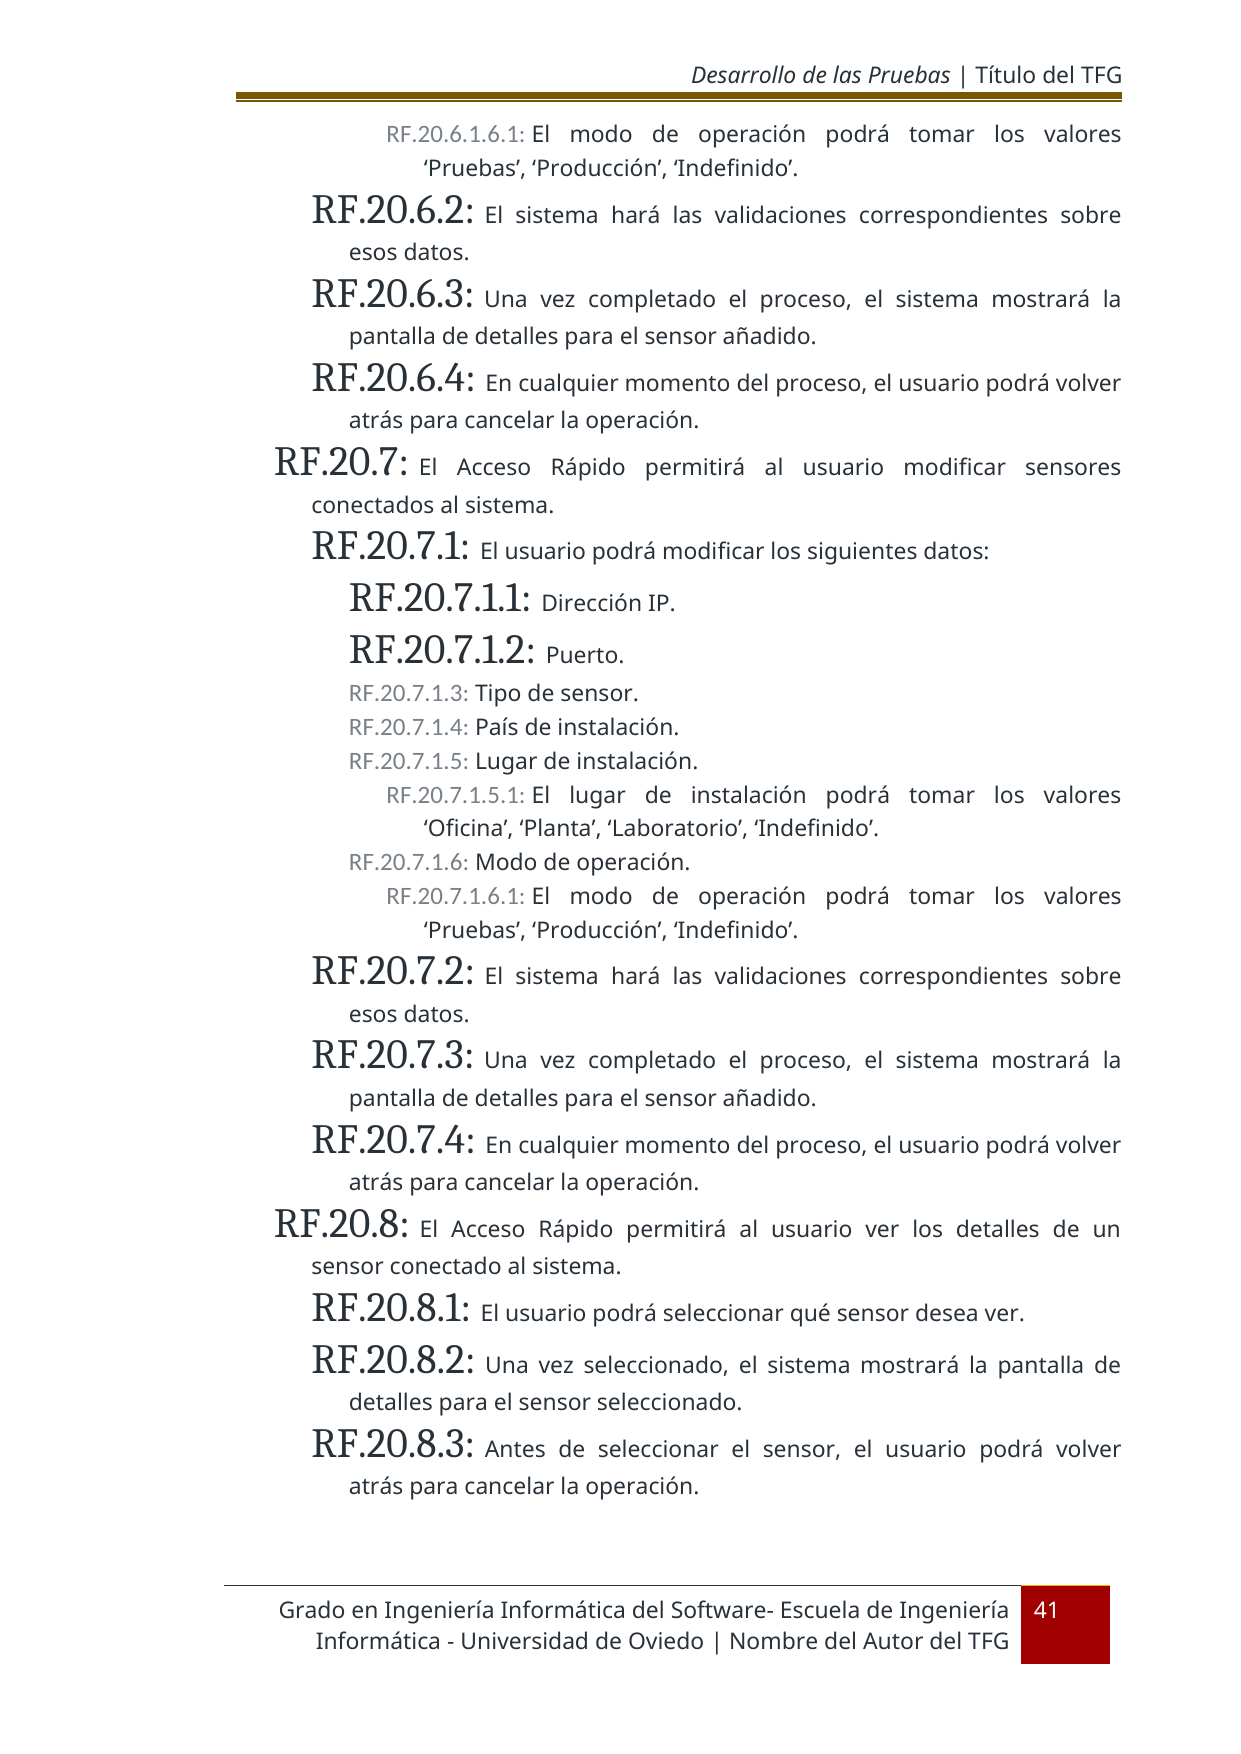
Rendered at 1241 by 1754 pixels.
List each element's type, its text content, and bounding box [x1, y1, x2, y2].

list En cualquier momento del proceso, el usuario podrá volver atrás para cancelar la operación. [311, 354, 1122, 436]
list Una vez completado el proceso, el sistema mostrará la pantalla de detalles para el sensor añadido. [311, 1031, 1122, 1113]
list Tipo de sensor. [349, 677, 1122, 708]
list El Acceso Rápido permitirá al usuario modificar sensores conectados al sistema. [274, 438, 1122, 520]
list Modo de operación. [349, 846, 1122, 877]
list Una vez seleccionado, el sistema mostrará la pantalla de detalles para el sensor seleccionado. [311, 1336, 1122, 1417]
list País de instalación. [349, 711, 1122, 742]
list En cualquier momento del proceso, el usuario podrá volver atrás para cancelar la operación. [311, 1116, 1122, 1197]
list Una vez completado el proceso, el sistema mostrará la pantalla de detalles para el sensor añadido. [311, 270, 1122, 351]
list El Acceso Rápido permitirá al usuario ver los detalles de un sensor conectado al sistema. [274, 1200, 1122, 1281]
list El usuario podrá seleccionar qué sensor desea ver. [311, 1284, 1122, 1332]
list El modo de operación podrá tomar los valores ‘Pruebas’, ‘Producción’, ‘Indefinido’. [386, 118, 1122, 183]
list Antes de seleccionar el sensor, el usuario podrá volver atrás para cancelar la operación. [311, 1420, 1122, 1501]
list El usuario podrá modificar los siguientes datos: [311, 522, 1122, 570]
list Dirección IP. [349, 574, 1122, 622]
list El sistema hará las validaciones correspondientes sobre esos datos. [311, 186, 1122, 267]
list El modo de operación podrá tomar los valores ‘Pruebas’, ‘Producción’, ‘Indefinido’. [386, 880, 1122, 945]
list Puerto. [349, 626, 1122, 673]
list El lugar de instalación podrá tomar los valores ‘Oficina’, ‘Planta’, ‘Laboratorio’, ‘Indefinido’. [386, 778, 1122, 843]
list El sistema hará las validaciones correspondientes sobre esos datos. [311, 947, 1122, 1029]
list Lugar de instalación. [349, 745, 1122, 776]
